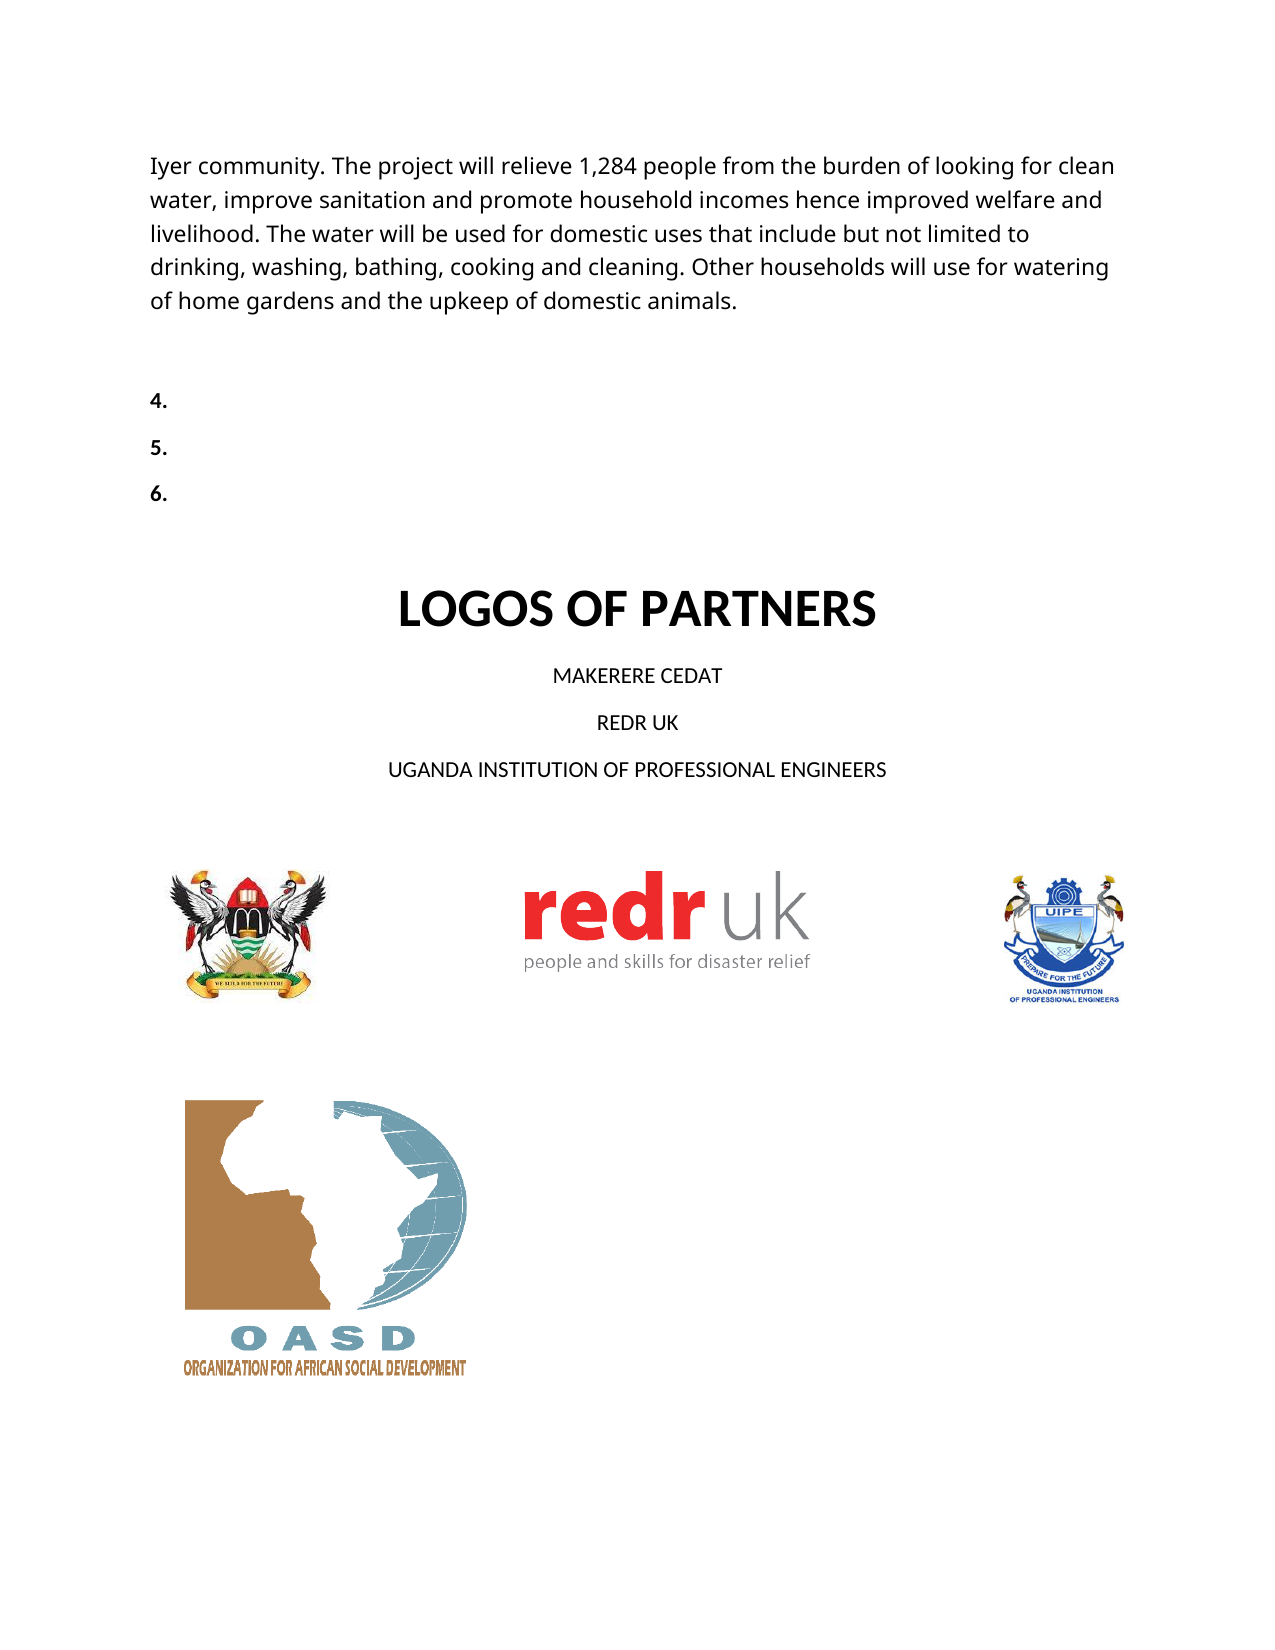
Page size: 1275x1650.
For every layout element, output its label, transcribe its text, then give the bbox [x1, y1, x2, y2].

text UGANDA INSTITUTION OF PROFESSIONAL ENGINEERS [150, 755, 1125, 783]
text LOGOS OF PARTNERS [150, 573, 1125, 639]
text 4. [150, 386, 1125, 414]
text 6. [150, 479, 1125, 508]
picture [150, 1083, 494, 1404]
picture [993, 867, 1143, 1015]
text REDR UK [150, 708, 1125, 736]
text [150, 150, 1125, 316]
text 5. [150, 433, 1125, 461]
picture [150, 869, 341, 1005]
text MAKERERE CEDAT [150, 661, 1125, 689]
picture [516, 861, 814, 978]
